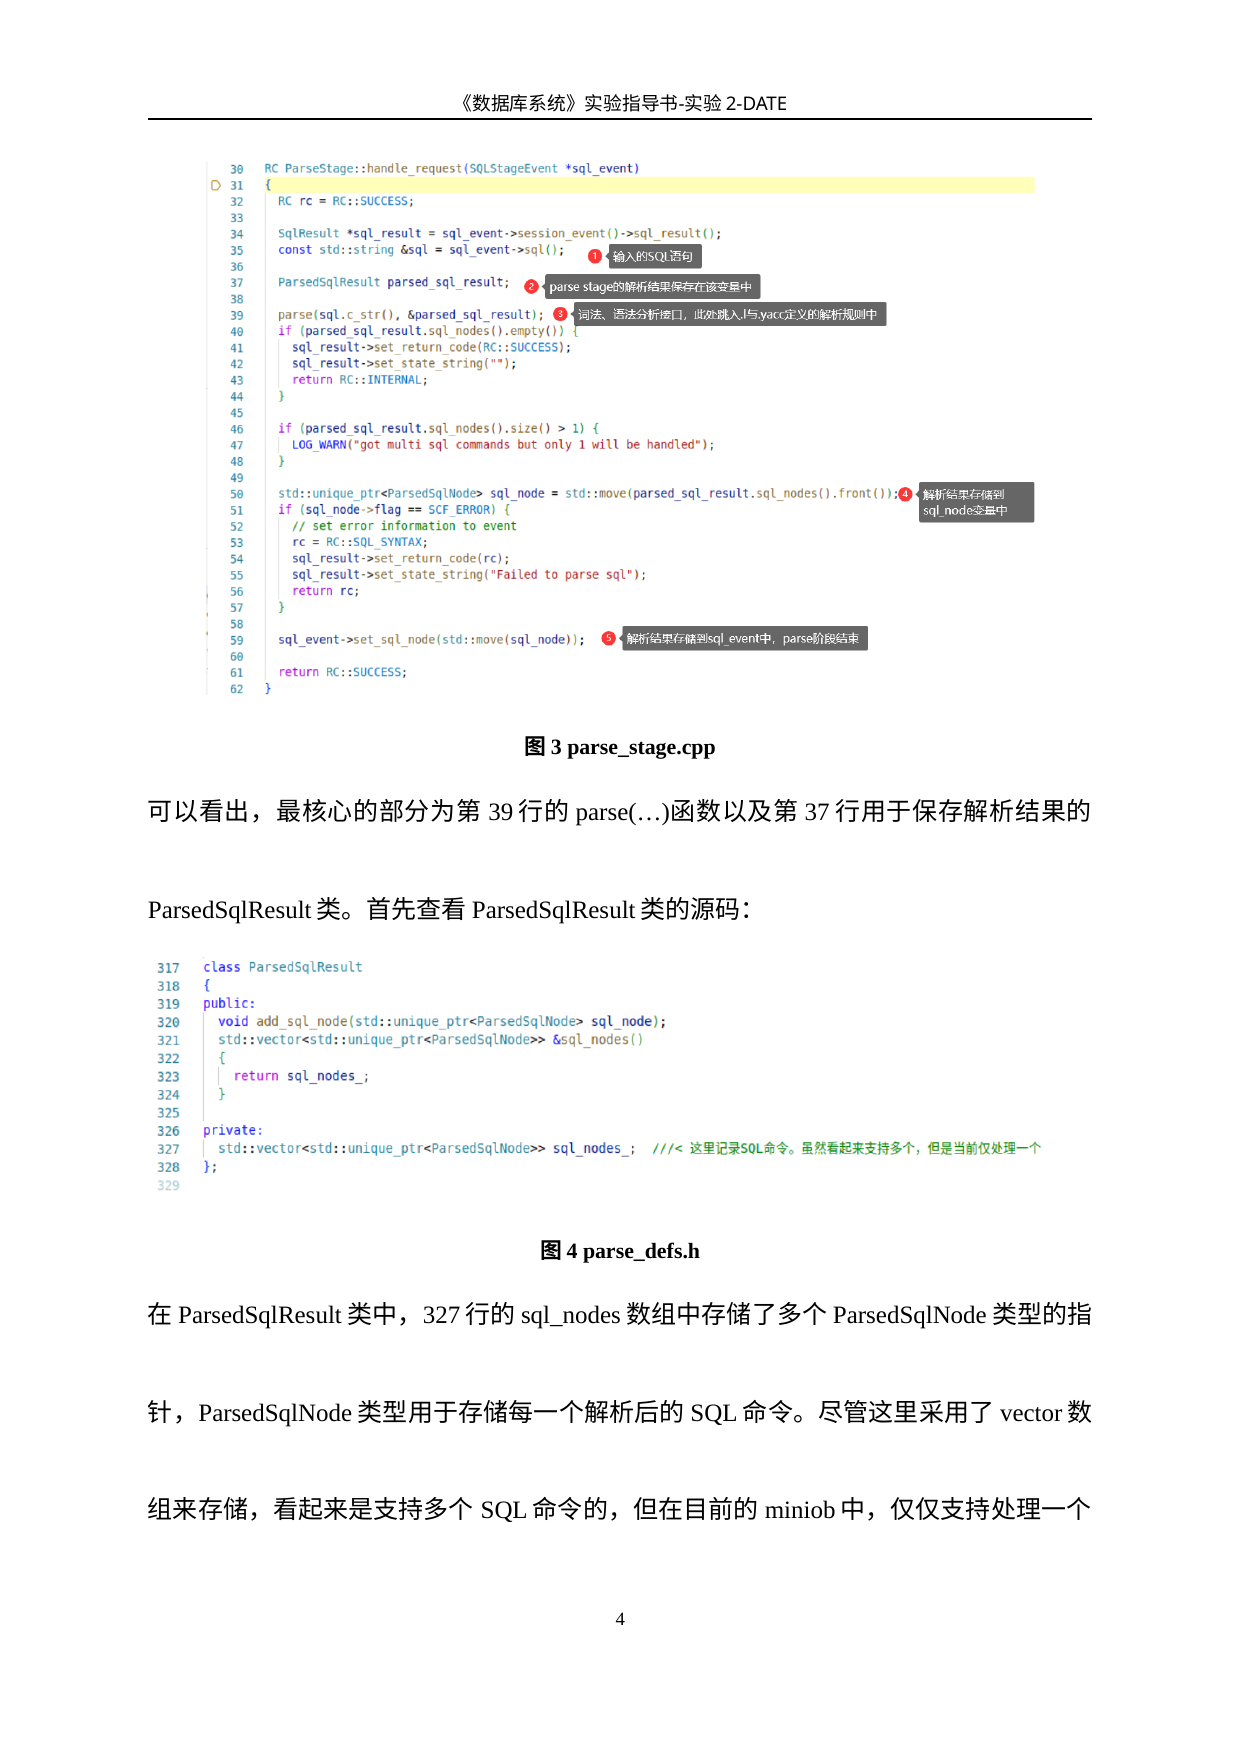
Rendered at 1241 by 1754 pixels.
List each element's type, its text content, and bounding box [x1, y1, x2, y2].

text 图4 parse_defs.h [148, 1232, 1092, 1265]
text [148, 1281, 1092, 1541]
text 可以看出，最核心的部分为第39行的parse(…)函数以及第37行用于保存解析结果的ParsedSqlResult类。首先查看ParsedSqlResult类的源码： [148, 777, 1092, 940]
picture [147, 957, 1093, 1204]
text 图3 parse_stage.cpp [148, 729, 1092, 761]
picture [205, 162, 1035, 695]
